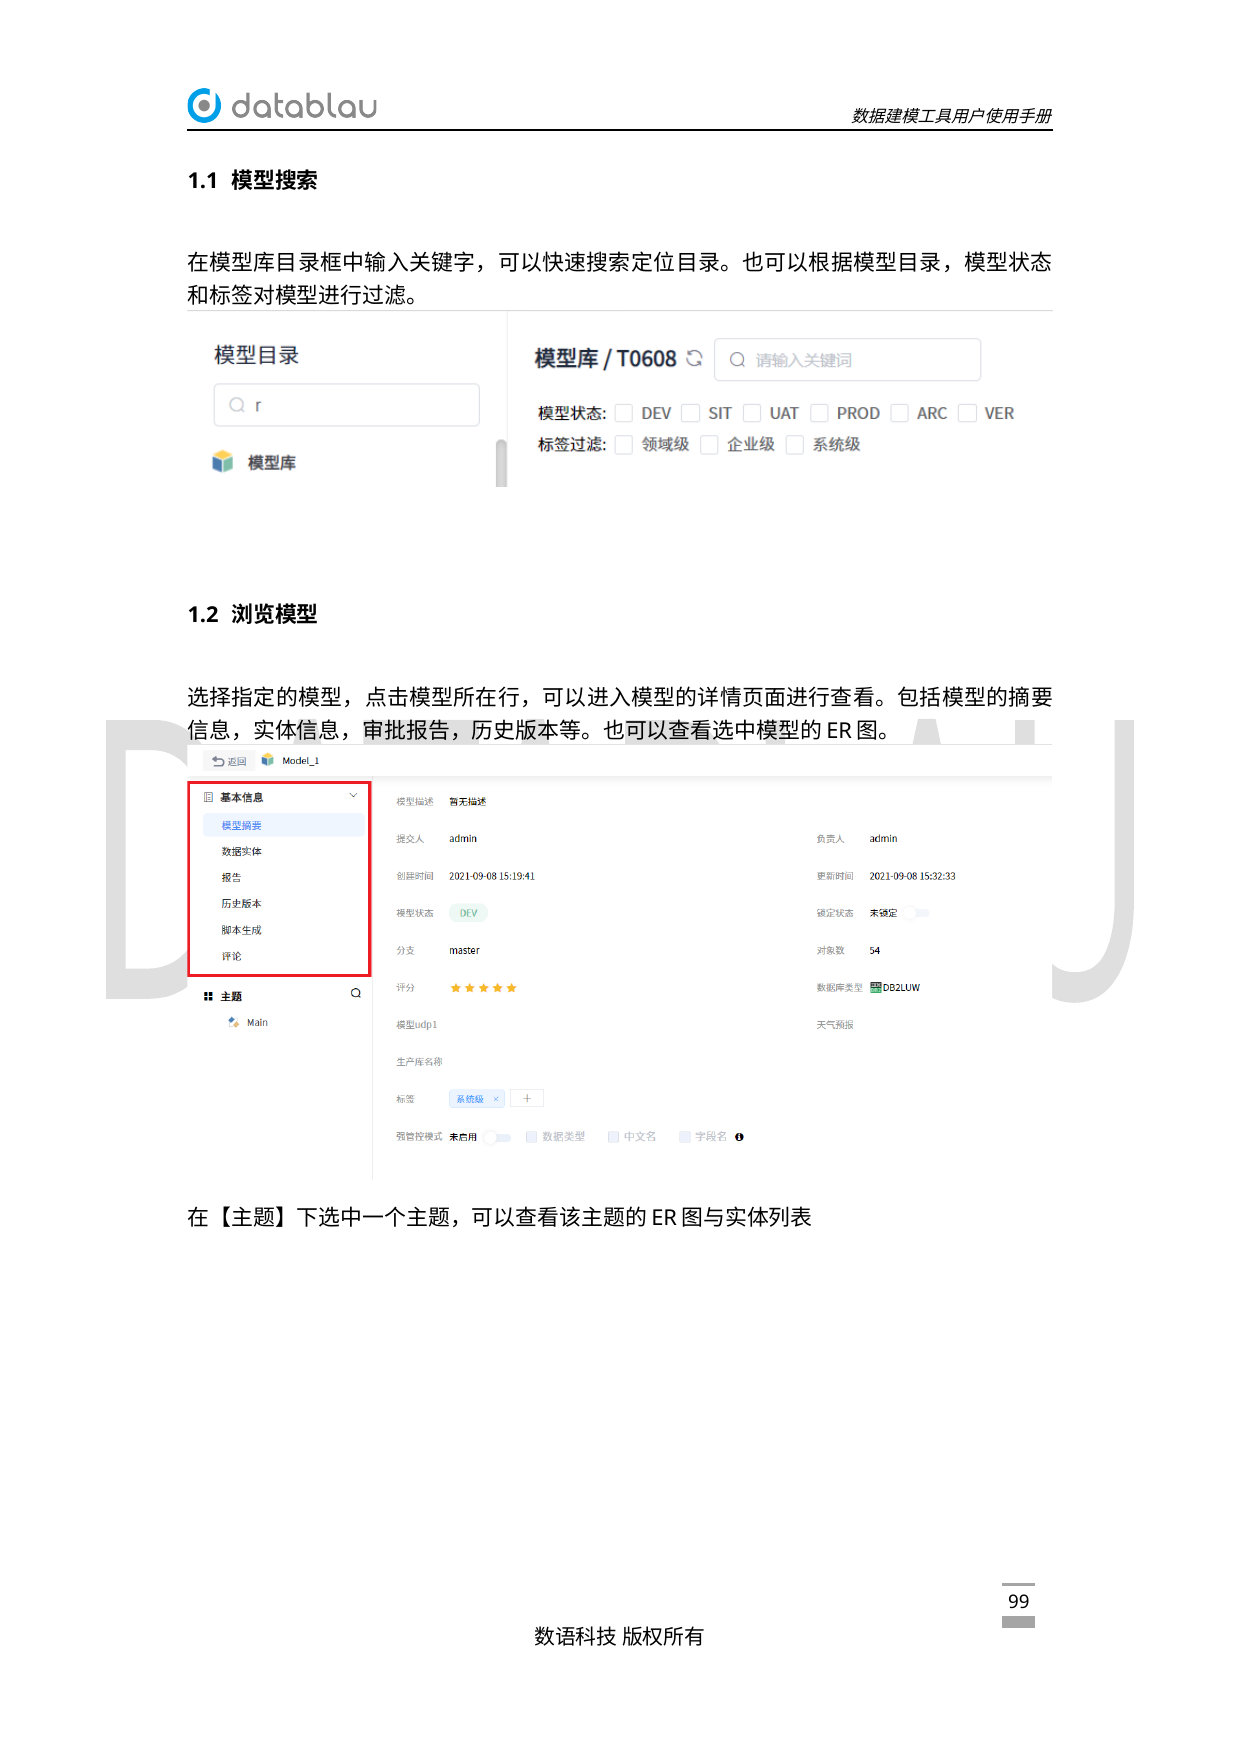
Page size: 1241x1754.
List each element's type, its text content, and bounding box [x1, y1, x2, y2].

text 选择指定的模型，点击模型所在行，可以进入模型的详情页面进行查看。包括模型的摘要信息，实体信息，审批报告，历史版本等。也可以查看选中模型的ER图。 [187, 680, 1053, 744]
picture [187, 310, 1053, 487]
text 在【主题】下选中一个主题，可以查看该主题的ER图与实体列表 [187, 1200, 1053, 1232]
picture [187, 112, 197, 123]
picture [187, 744, 1053, 1180]
picture [193, 88, 377, 123]
picture [187, 88, 198, 99]
subtitle 模型搜索 [187, 162, 1053, 195]
text 在模型库目录框中输入关键字，可以快速搜索定位目录。也可以根据模型目录，模型状态和标签对模型进行过滤。 [187, 245, 1053, 310]
subtitle 浏览模型 [187, 597, 1053, 629]
